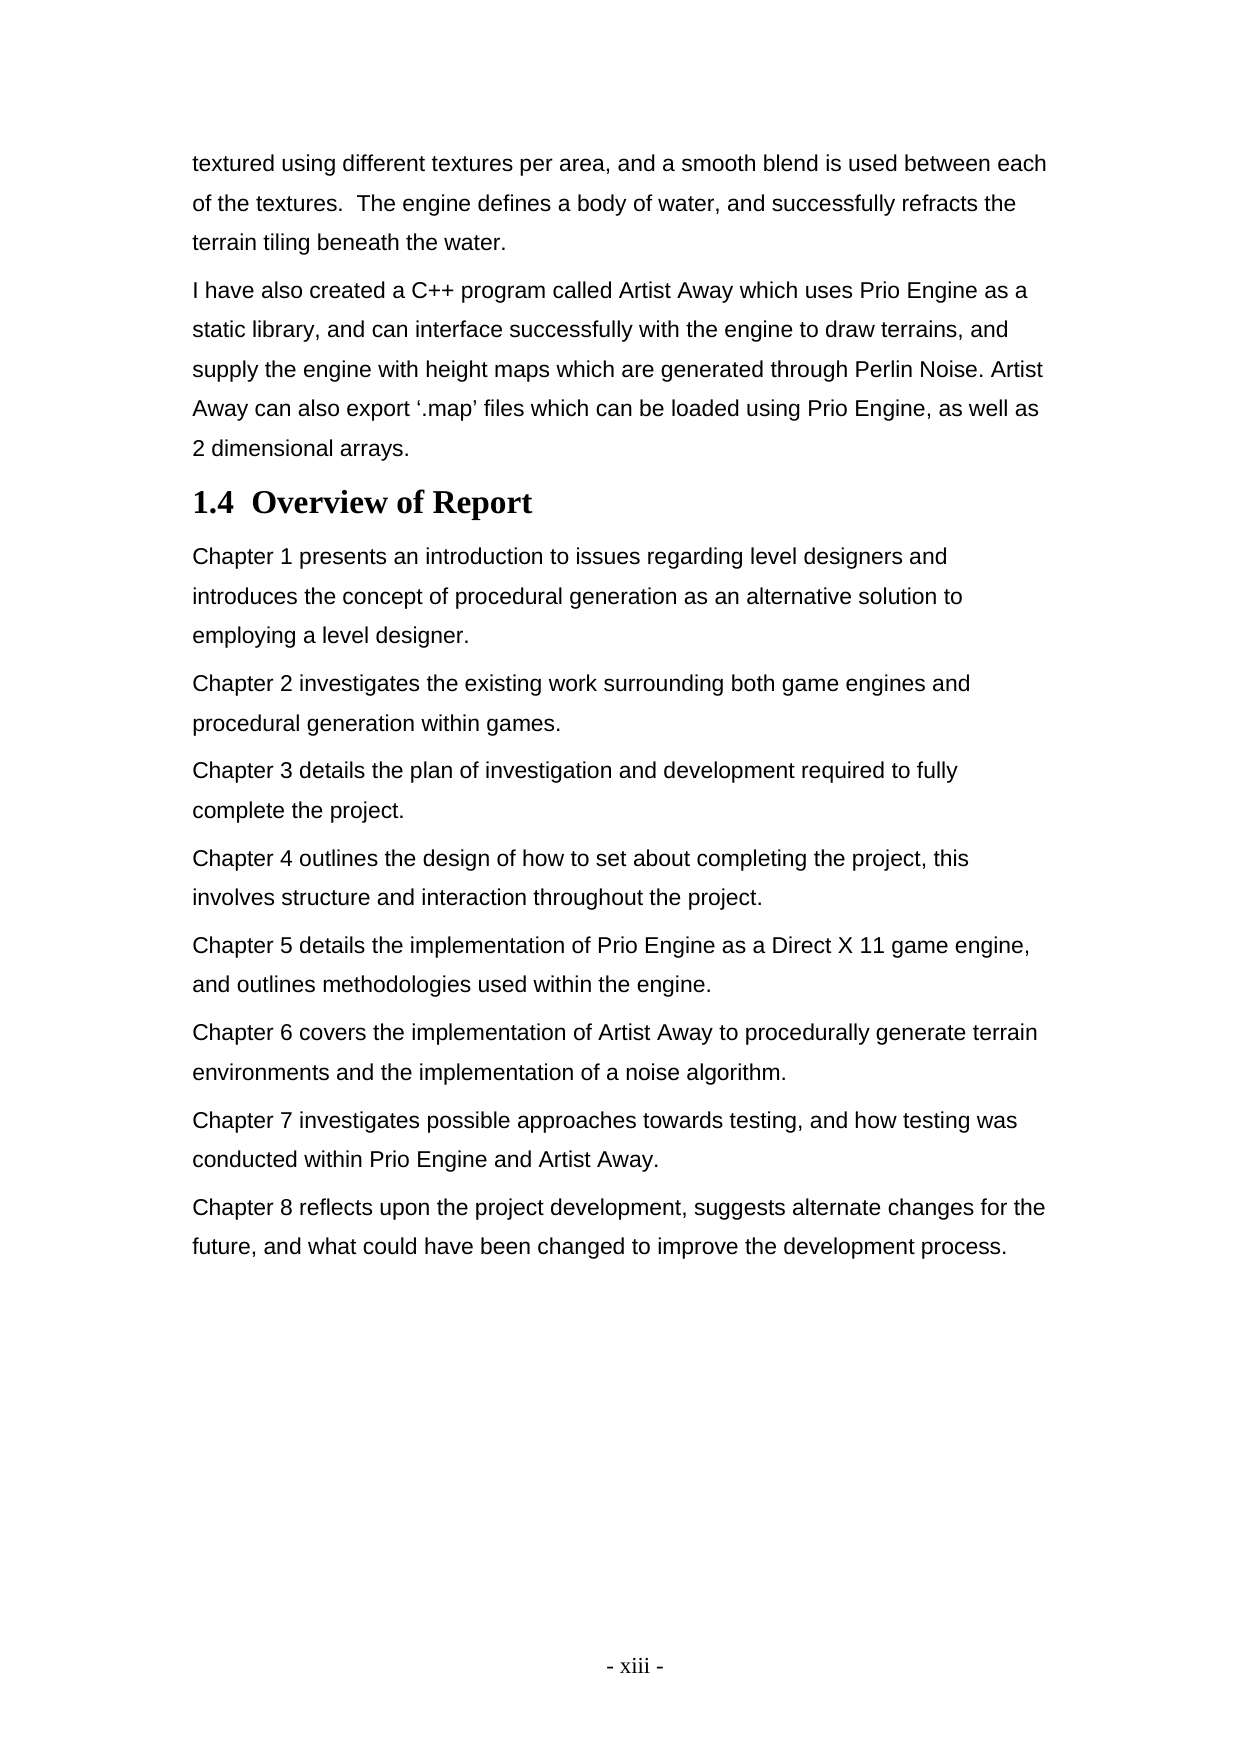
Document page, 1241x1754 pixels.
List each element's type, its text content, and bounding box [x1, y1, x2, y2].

text Chapter 1 presents an introduction to issues regarding level designers and introduces the concept of procedural generation as an alternative solution to employing a level designer. [192, 543, 1048, 649]
text Chapter 4 outlines the design of how to set about completing the project, this involves structure and interaction throughout the project. [192, 845, 1048, 911]
subtitle Overview of Report [192, 482, 1048, 521]
text Chapter 6 covers the implementation of Artist Away to procedurally generate terrain environments and the implementation of a noise algorithm. [192, 1019, 1048, 1085]
text Chapter 3 details the plan of investigation and development required to fully complete the project. [192, 757, 1048, 823]
text Chapter 2 investigates the existing work surrounding both game engines and procedural generation within games. [192, 670, 1048, 736]
text Chapter 7 investigates possible approaches towards testing, and how testing was conducted within Prio Engine and Artist Away. [192, 1107, 1048, 1172]
text Chapter 8 reflects upon the project development, suggests alternate changes for the future, and what could have been changed to improve the development process. [192, 1194, 1048, 1260]
text I have also created a C++ program called Artist Away which uses Prio Engine as a static library, and can interface successfully with the engine to draw terrains, and supply the engine with height maps which are generated through Perlin Noise. Artist Away can also export ‘.map’ files which can be loaded using Prio Engine, as well as 2 dimensional arrays. [192, 277, 1048, 461]
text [192, 150, 1048, 255]
text Chapter 5 details the implementation of Prio Engine as a Direct X 11 game engine, and outlines methodologies used within the engine. [192, 932, 1048, 998]
